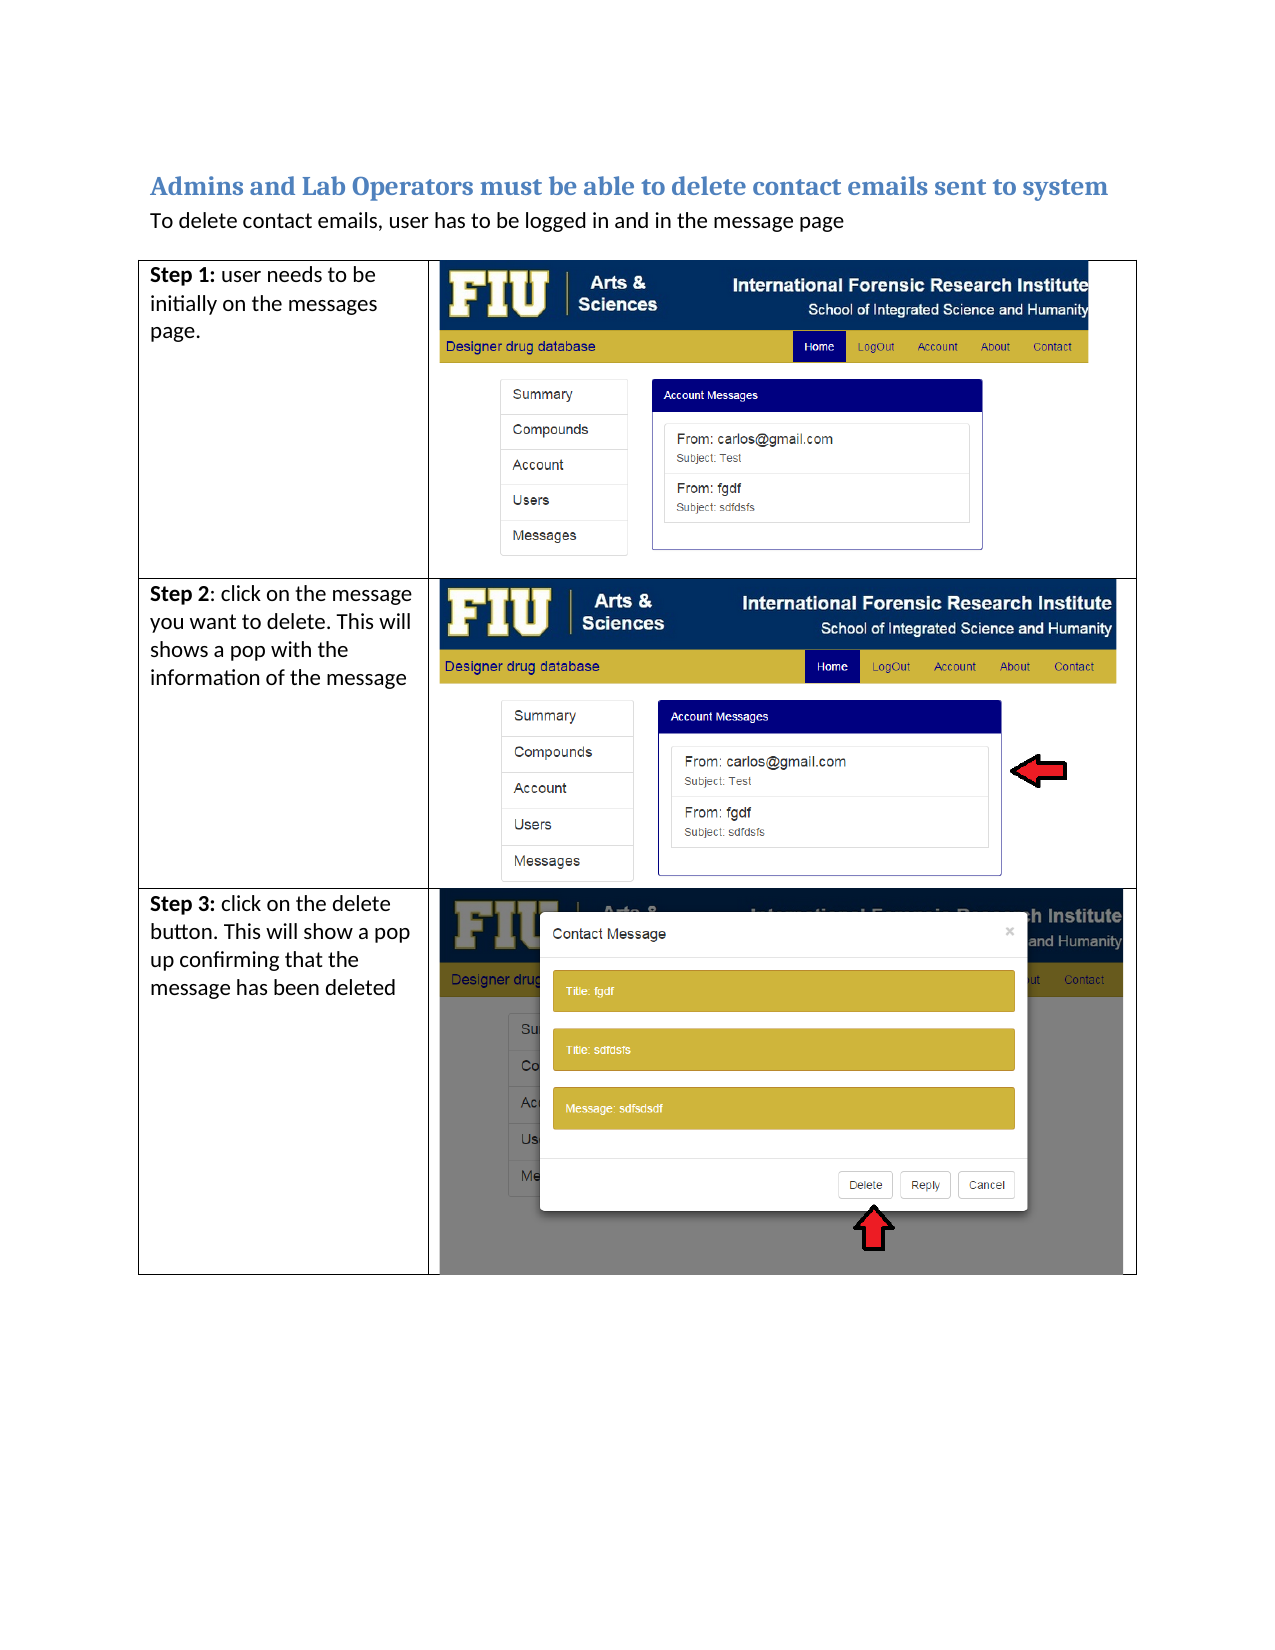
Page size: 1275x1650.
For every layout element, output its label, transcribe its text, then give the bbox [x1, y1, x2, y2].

picture [439, 579, 1124, 1275]
table_cell Step 2: click on the message you want to delete. This will shows a pop with the information of the message [139, 579, 428, 888]
table_cell [1117, 579, 1136, 888]
table_header [429, 261, 439, 578]
table_header Step 1: user needs to be initially on the messages page. [139, 261, 428, 578]
subtitle Admins and Lab Operators must be able to delete contact emails sent to system [150, 171, 1125, 202]
picture [439, 260, 1089, 578]
table_cell [1124, 889, 1136, 1274]
table_cell [429, 889, 439, 1274]
text To delete contact emails, user has to be logged in and in the message page [150, 207, 1125, 234]
table_cell Step 3: click on the delete button. This will show a pop up confirming that the message has been deleted [139, 889, 428, 1274]
table_header [1089, 261, 1136, 578]
table_cell [429, 579, 439, 888]
